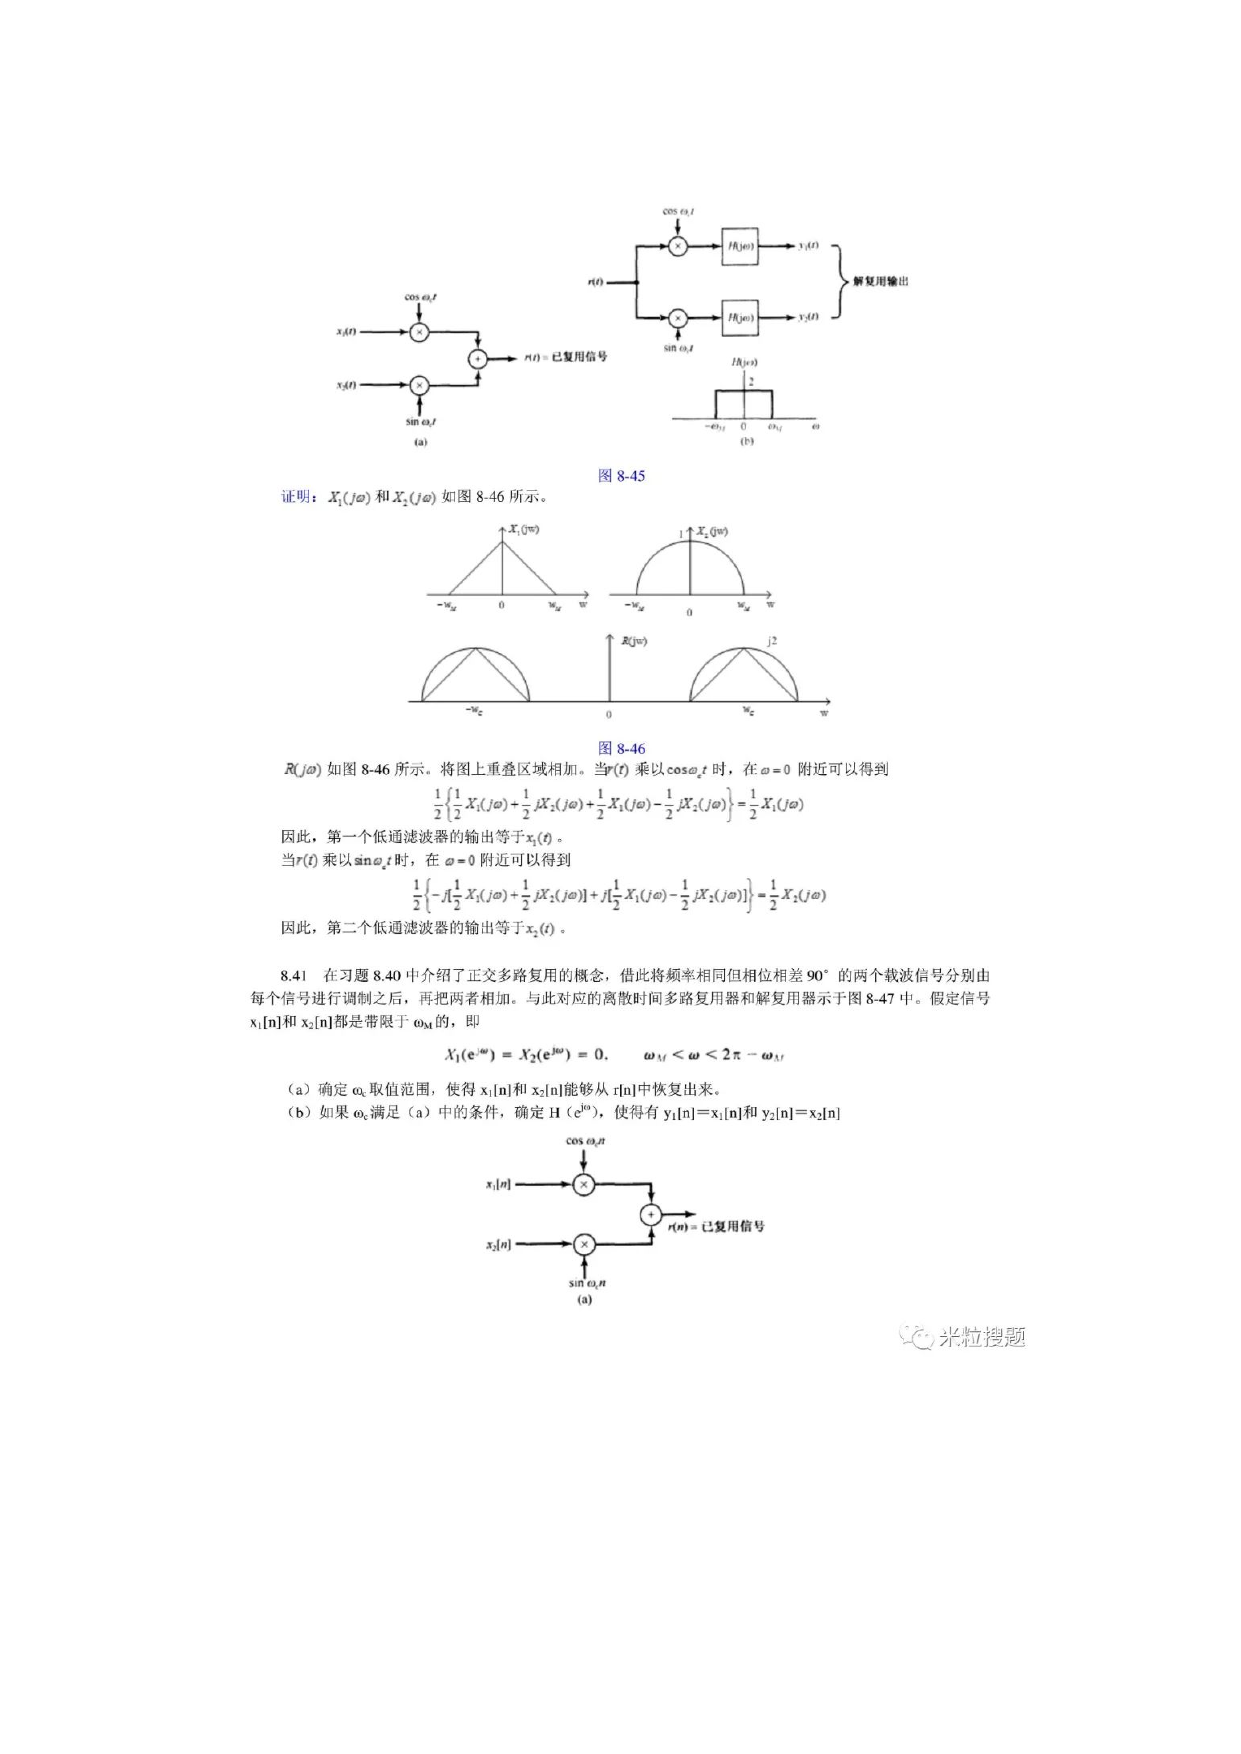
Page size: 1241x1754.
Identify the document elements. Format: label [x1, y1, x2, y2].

picture [187, 152, 1053, 1375]
